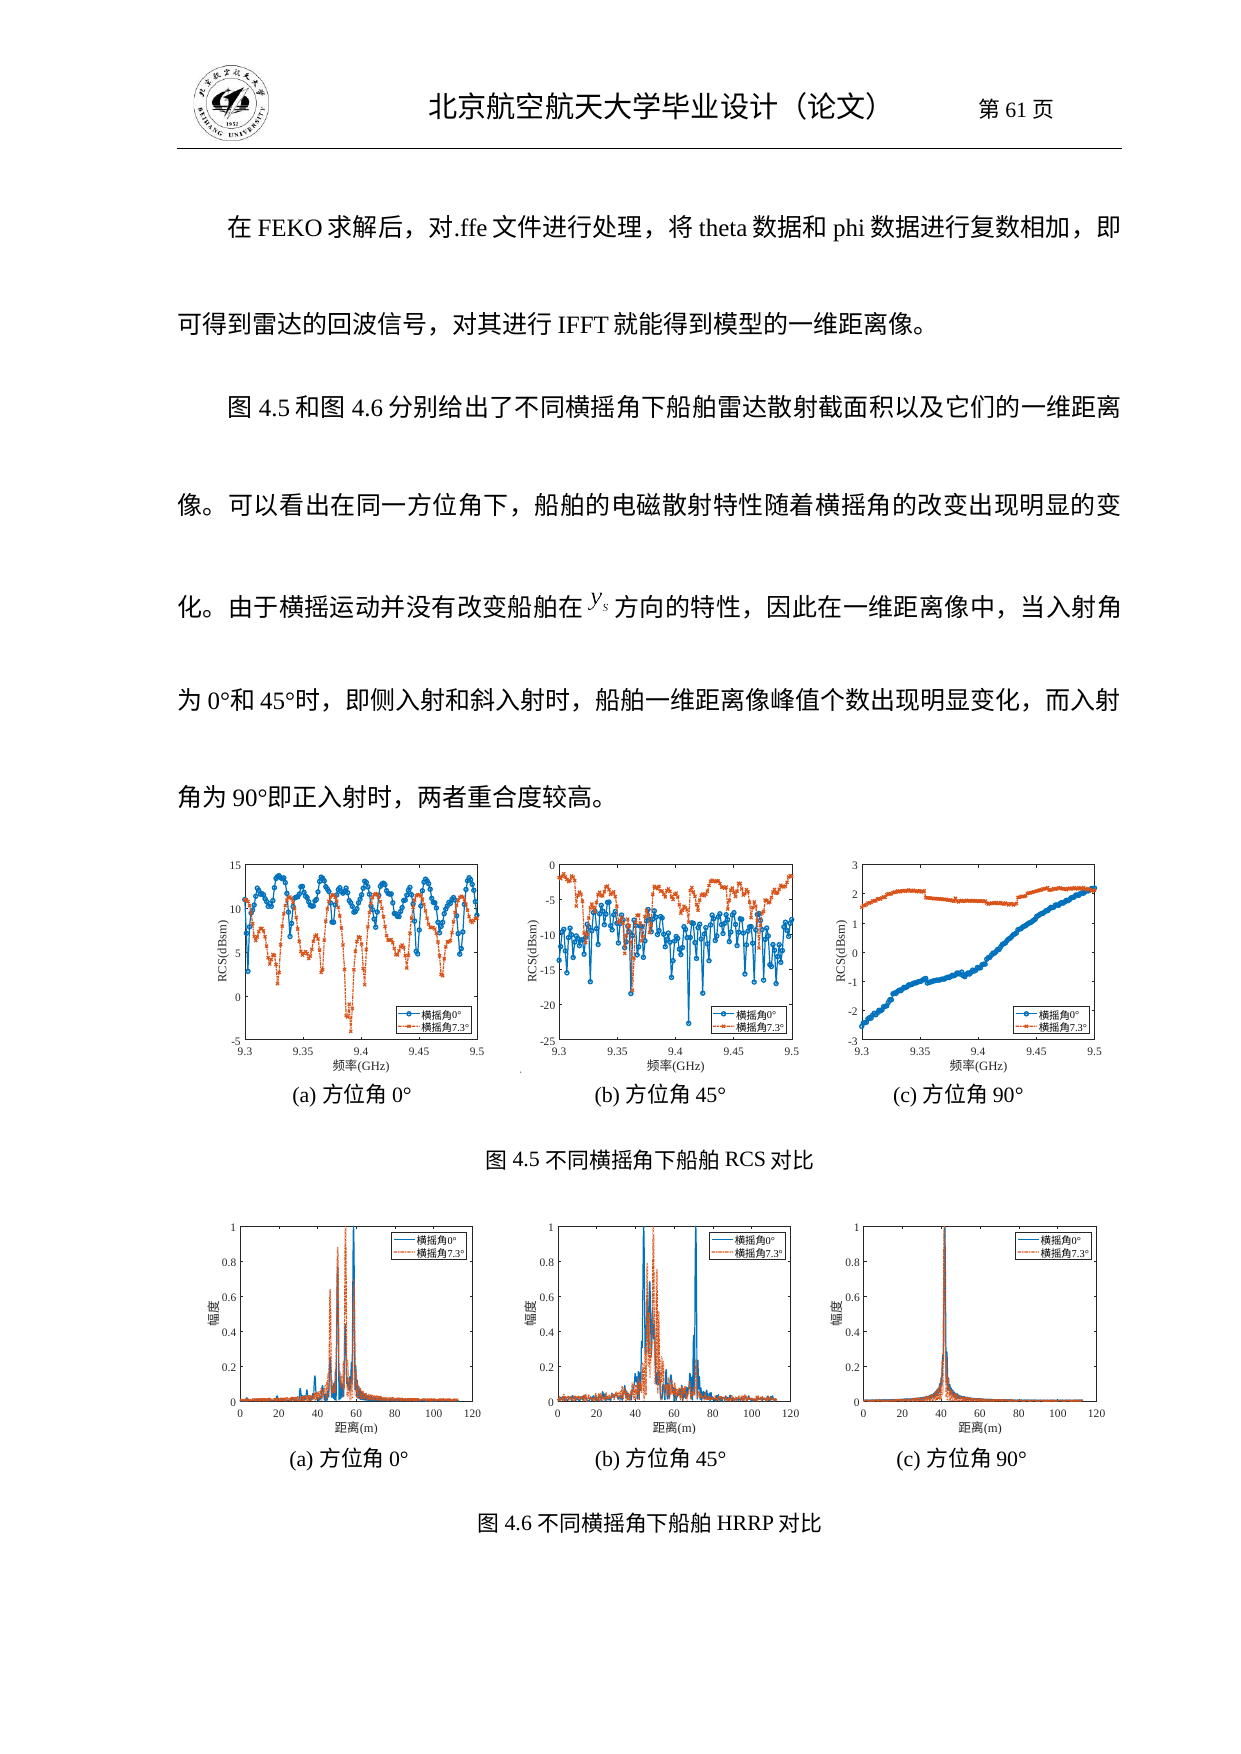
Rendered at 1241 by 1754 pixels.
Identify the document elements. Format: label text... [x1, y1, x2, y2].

picture [193, 65, 269, 141]
table_header [195, 847, 509, 1076]
text 在FEKO求解后，对.ffe文件进行处理，将theta数据和phi数据进行复数相加，即可得到雷达的回波信号，对其进行IFFT就能得到模型的一维距离像。 [177, 193, 1122, 355]
table_header [811, 847, 1104, 1076]
table_header [813, 1207, 1109, 1439]
table_header [190, 1207, 507, 1439]
table_cell (b) 方位角45° [508, 1440, 813, 1473]
table_header [508, 1207, 813, 1439]
table_cell (a) 方位角0° [190, 1440, 507, 1473]
table_cell (a) 方位角0° [195, 1076, 509, 1110]
table_header [509, 847, 811, 1076]
table_cell (c) 方位角90° [813, 1440, 1109, 1473]
table_cell (c) 方位角90° [811, 1076, 1104, 1110]
table_cell (b) 方位角45° [509, 1076, 811, 1110]
text 图 4.5和图 4.6分别给出了不同横摇角下船舶雷达散射截面积以及它们的一维距离像。可以看出在同一方位角下，船舶的电磁散射特性随着横摇角的改变出现明显的变化。由于横摇运动并没有改变船舶在方向的特性，因此在一维距离像中，当入射角为0°和45°时，即侧入射和斜入射时，船舶一维距离像峰值个数出现明显变化，而入射角为90°即正入射时，两者重合度较高。 [177, 373, 1122, 828]
